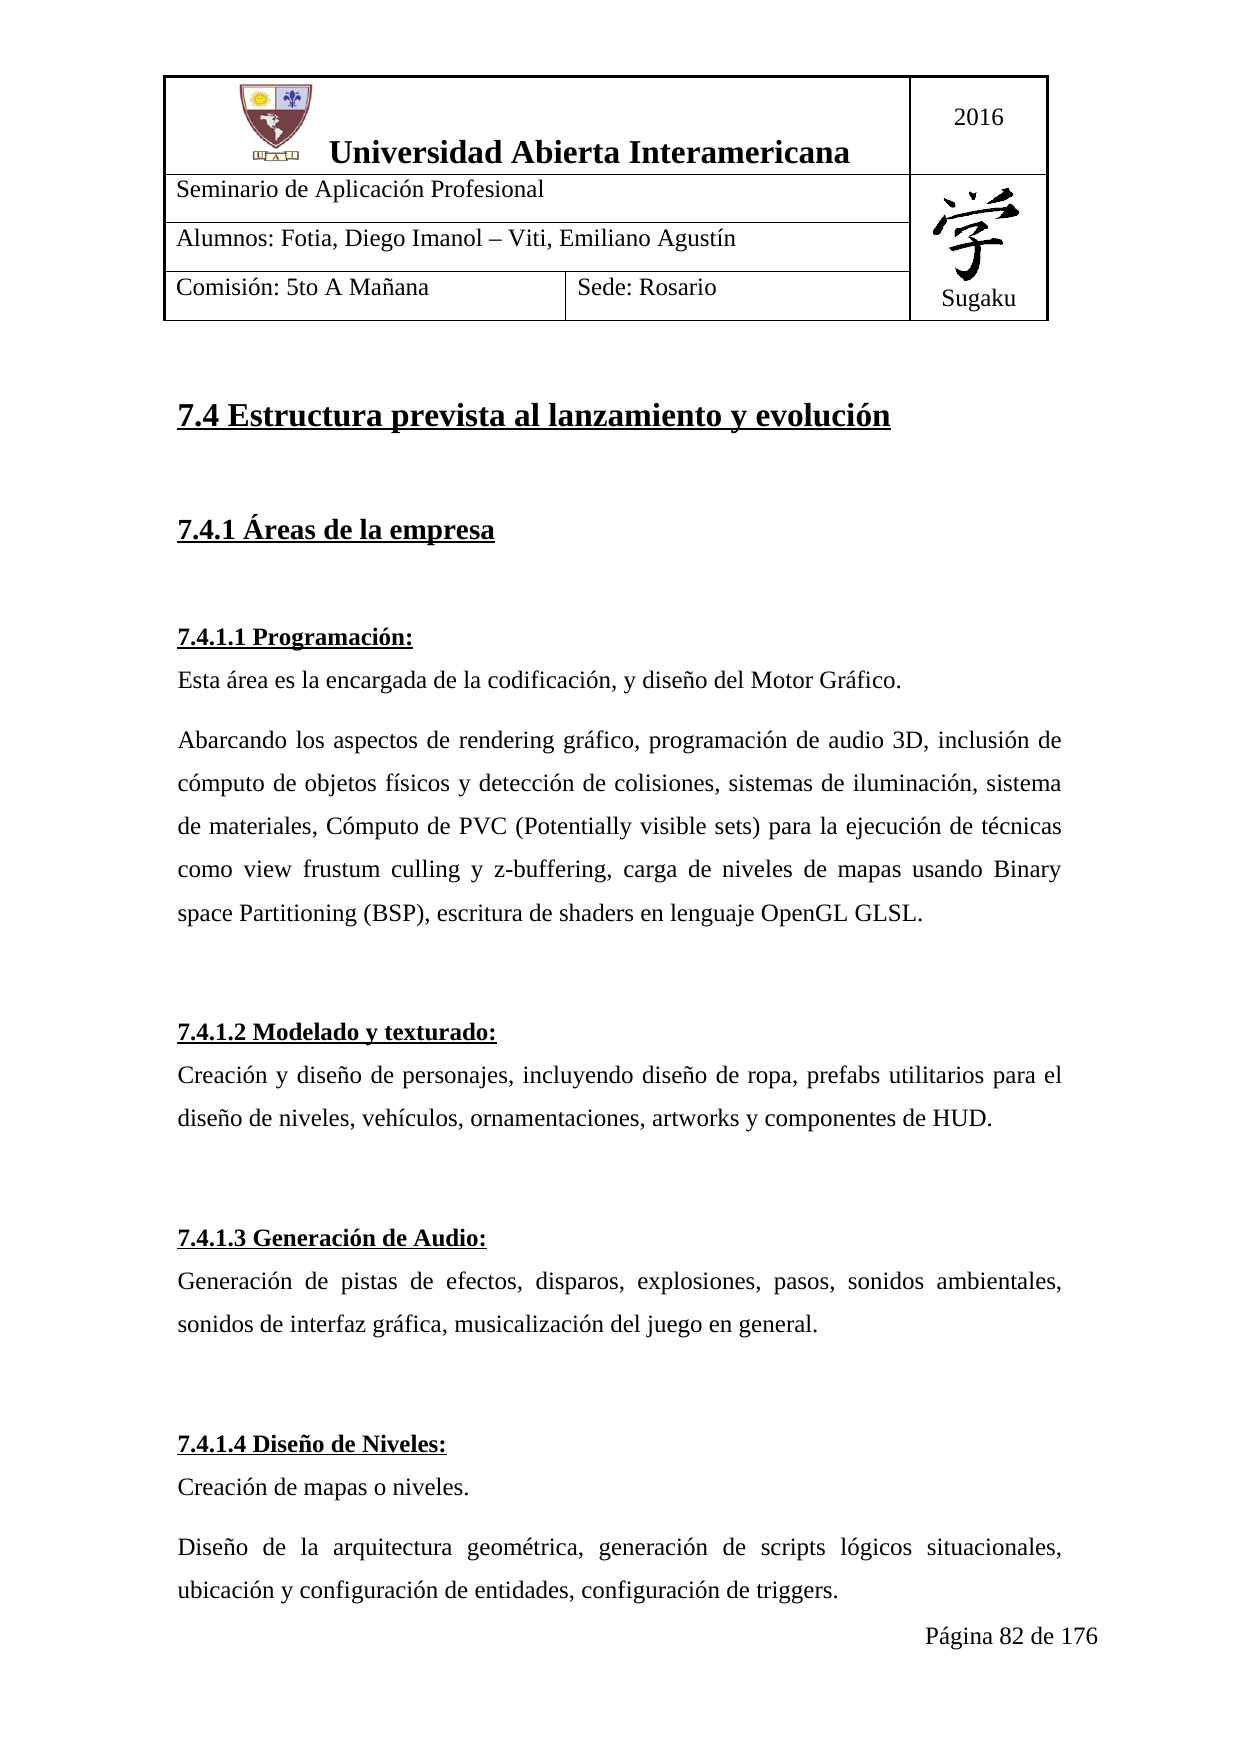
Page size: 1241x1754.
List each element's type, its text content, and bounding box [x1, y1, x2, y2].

subtitle 7.4.1.2 Modelado y texturado: [177, 1017, 1063, 1046]
subtitle 7.4.1 Áreas de la empresa [177, 512, 1063, 546]
subtitle 7.4 Estructura prevista al lanzamiento y evolución [177, 395, 1063, 433]
text Creación de mapas o niveles. [177, 1472, 1063, 1501]
text Creación y diseño de personajes, incluyendo diseño de ropa, prefabs utilitarios para el diseño de niveles, vehículos, ornamentaciones, artworks y componentes de HUD. [177, 1060, 1063, 1132]
text Diseño de la arquitectura geométrica, generación de scripts lógicos situacionales, ubicación y configuración de entidades, configuración de triggers. [177, 1532, 1063, 1604]
text Generación de pistas de efectos, disparos, explosiones, pasos, sonidos ambientales, sonidos de interfaz gráfica, musicalización del juego en general. [177, 1266, 1063, 1338]
subtitle 7.4.1.3 Generación de Audio: [177, 1223, 1063, 1252]
text Abarcando los aspectos de rendering gráfico, programación de audio 3D, inclusión de cómputo de objetos físicos y detección de colisiones, sistemas de iluminación, sistema de materiales, Cómputo de PVC (Potentially visible sets) para la ejecución de técnicas como view frustum culling y z-buffering, carga de niveles de mapas usando Binary space Partitioning (BSP), escritura de shaders en lenguaje OpenGL GLSL. [177, 725, 1063, 926]
picture [223, 78, 329, 164]
subtitle 7.4.1.1 Programación: [177, 622, 1063, 651]
subtitle 7.4.1.4 Diseño de Niveles: [177, 1429, 1063, 1458]
picture [927, 181, 1030, 284]
text Esta área es la encargada de la codificación, y diseño del Motor Gráfico. [177, 665, 1063, 694]
